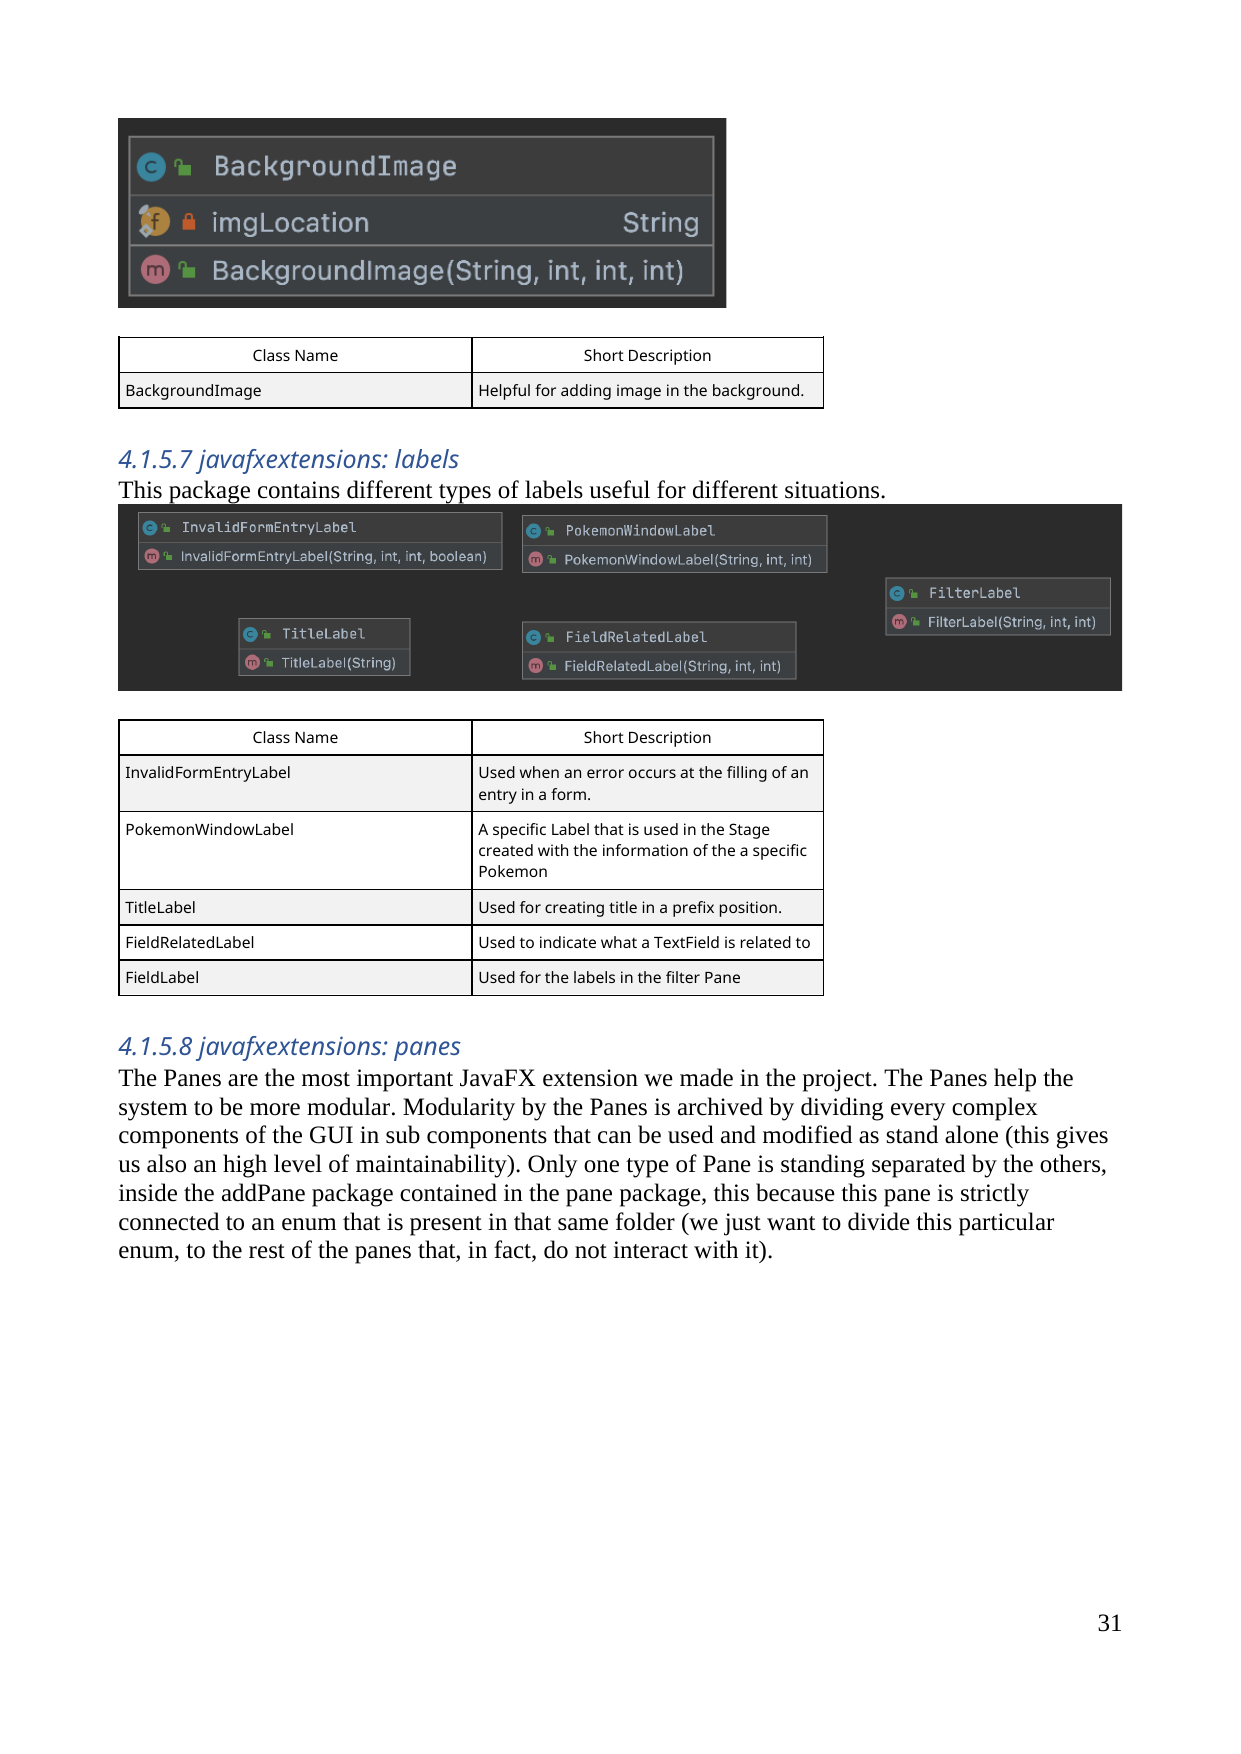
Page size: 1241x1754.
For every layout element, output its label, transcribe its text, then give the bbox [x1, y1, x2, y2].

table_cell Used for the labels in the filter Pane [473, 961, 823, 994]
table_cell FieldRelatedLabel [120, 926, 471, 959]
table_header Class Name [120, 721, 471, 754]
table_cell Used for creating title in a prefix position. [473, 890, 823, 924]
table_cell BackgroundImage [120, 373, 471, 407]
picture [118, 118, 727, 308]
table_cell TitleLabel [120, 890, 471, 924]
table_header Short Description [473, 338, 823, 372]
picture [118, 504, 1123, 691]
table_cell A specific Label that is used in the Stage created with the information of the a specific Pokemon [473, 812, 823, 889]
subtitle 4.1.5.7 javafxextensions: labels [118, 442, 1122, 476]
subtitle 4.1.5.8 javafxextensions: panes [118, 1029, 1122, 1063]
text The Panes are the most important JavaFX extension we made in the project. The Panes help the system to be more modular. Modularity by the Panes is archived by dividing every complex components of the GUI in sub components that can be used and modified as stand alone (this gives us also an high level of maintainability). Only one type of Pane is standing separated by the others, inside the addPane package contained in the pane package, this because this pane is strictly connected to an enum that is present in that same folder (we just want to divide this particular enum, to the rest of the panes that, in fact, do not interact with it). [118, 1063, 1122, 1264]
table_header Short Description [473, 721, 823, 754]
table_header Class Name [120, 338, 471, 372]
table_cell Used when an error occurs at the filling of an entry in a form. [473, 756, 823, 811]
table_cell Helpful for adding image in the background. [473, 373, 823, 407]
table_cell InvalidFormEntryLabel [120, 756, 471, 811]
text This package contains different types of labels useful for different situations. [118, 476, 1122, 504]
table_cell Used to indicate what a TextField is related to [473, 926, 823, 959]
table_cell FieldLabel [120, 961, 471, 994]
table_cell PokemonWindowLabel [120, 812, 471, 889]
